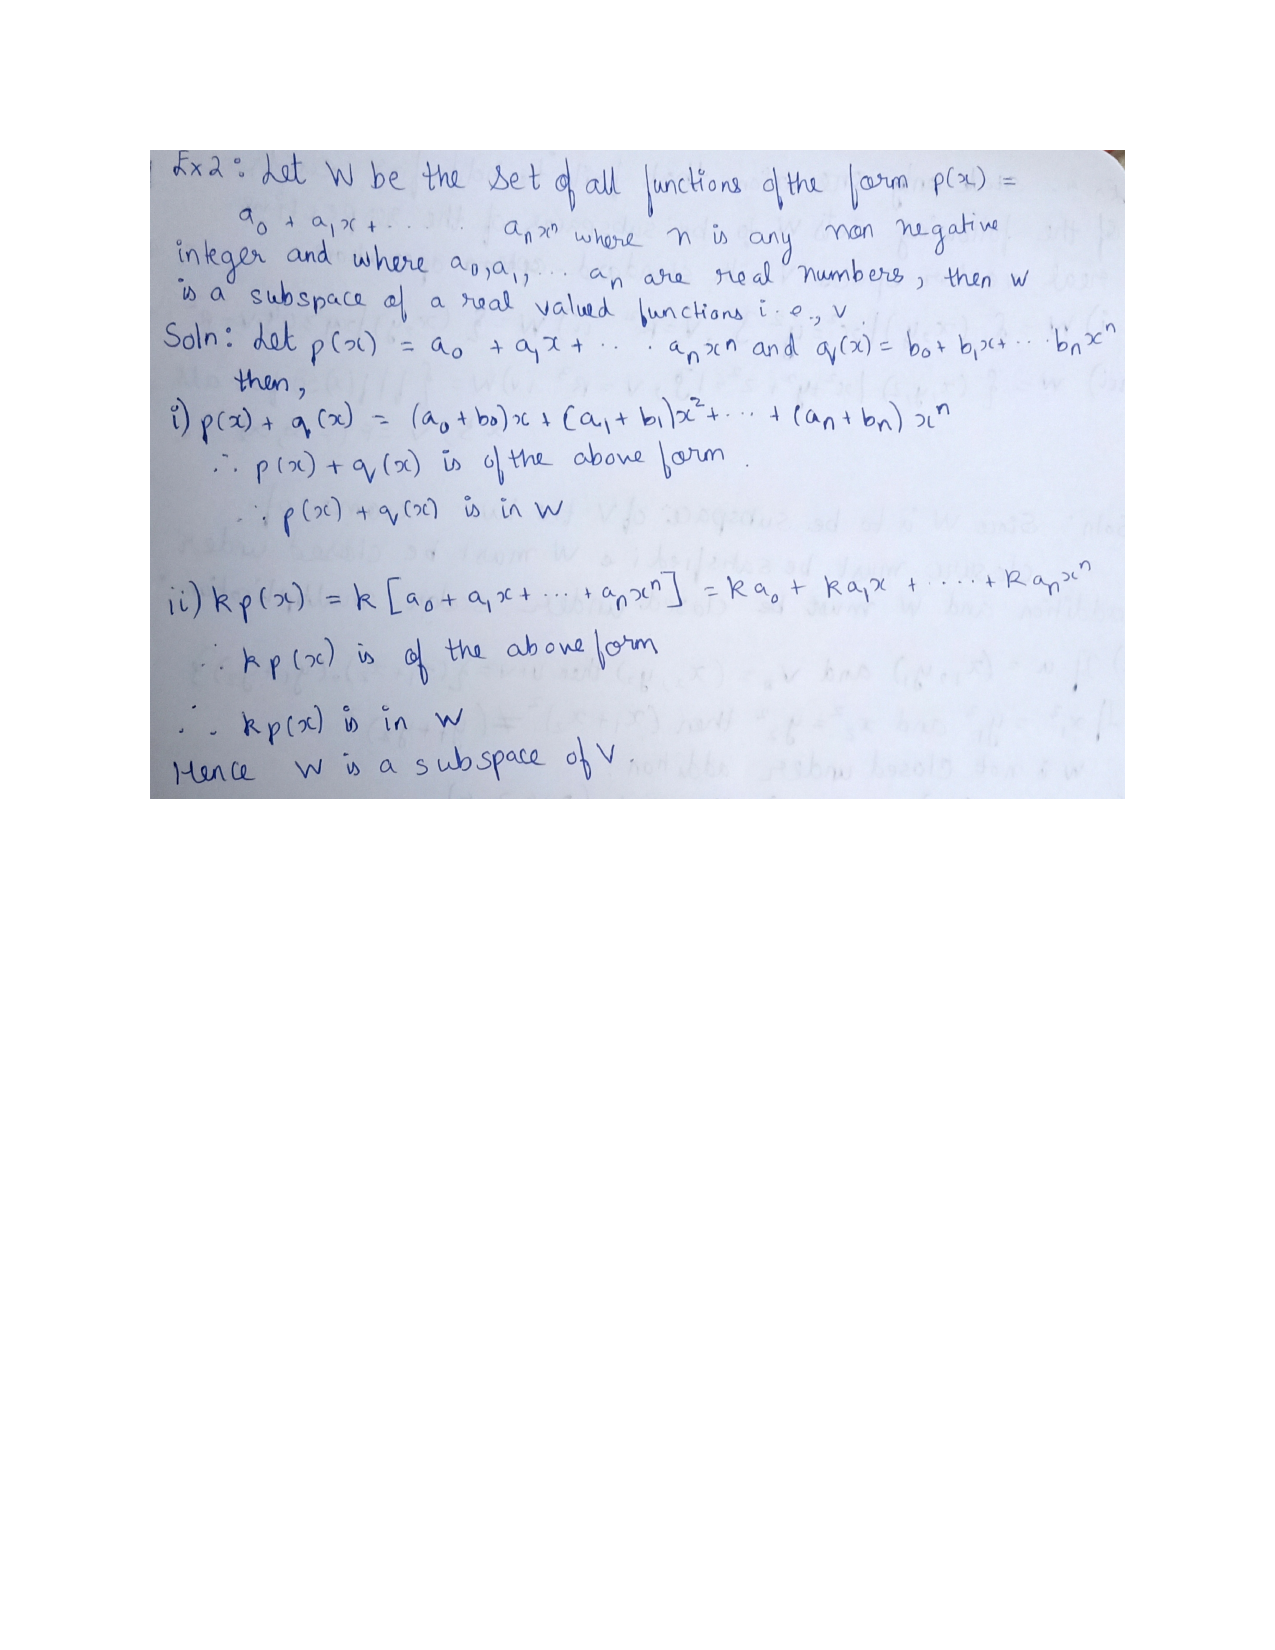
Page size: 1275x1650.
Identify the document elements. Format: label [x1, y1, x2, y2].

picture [150, 150, 1125, 799]
